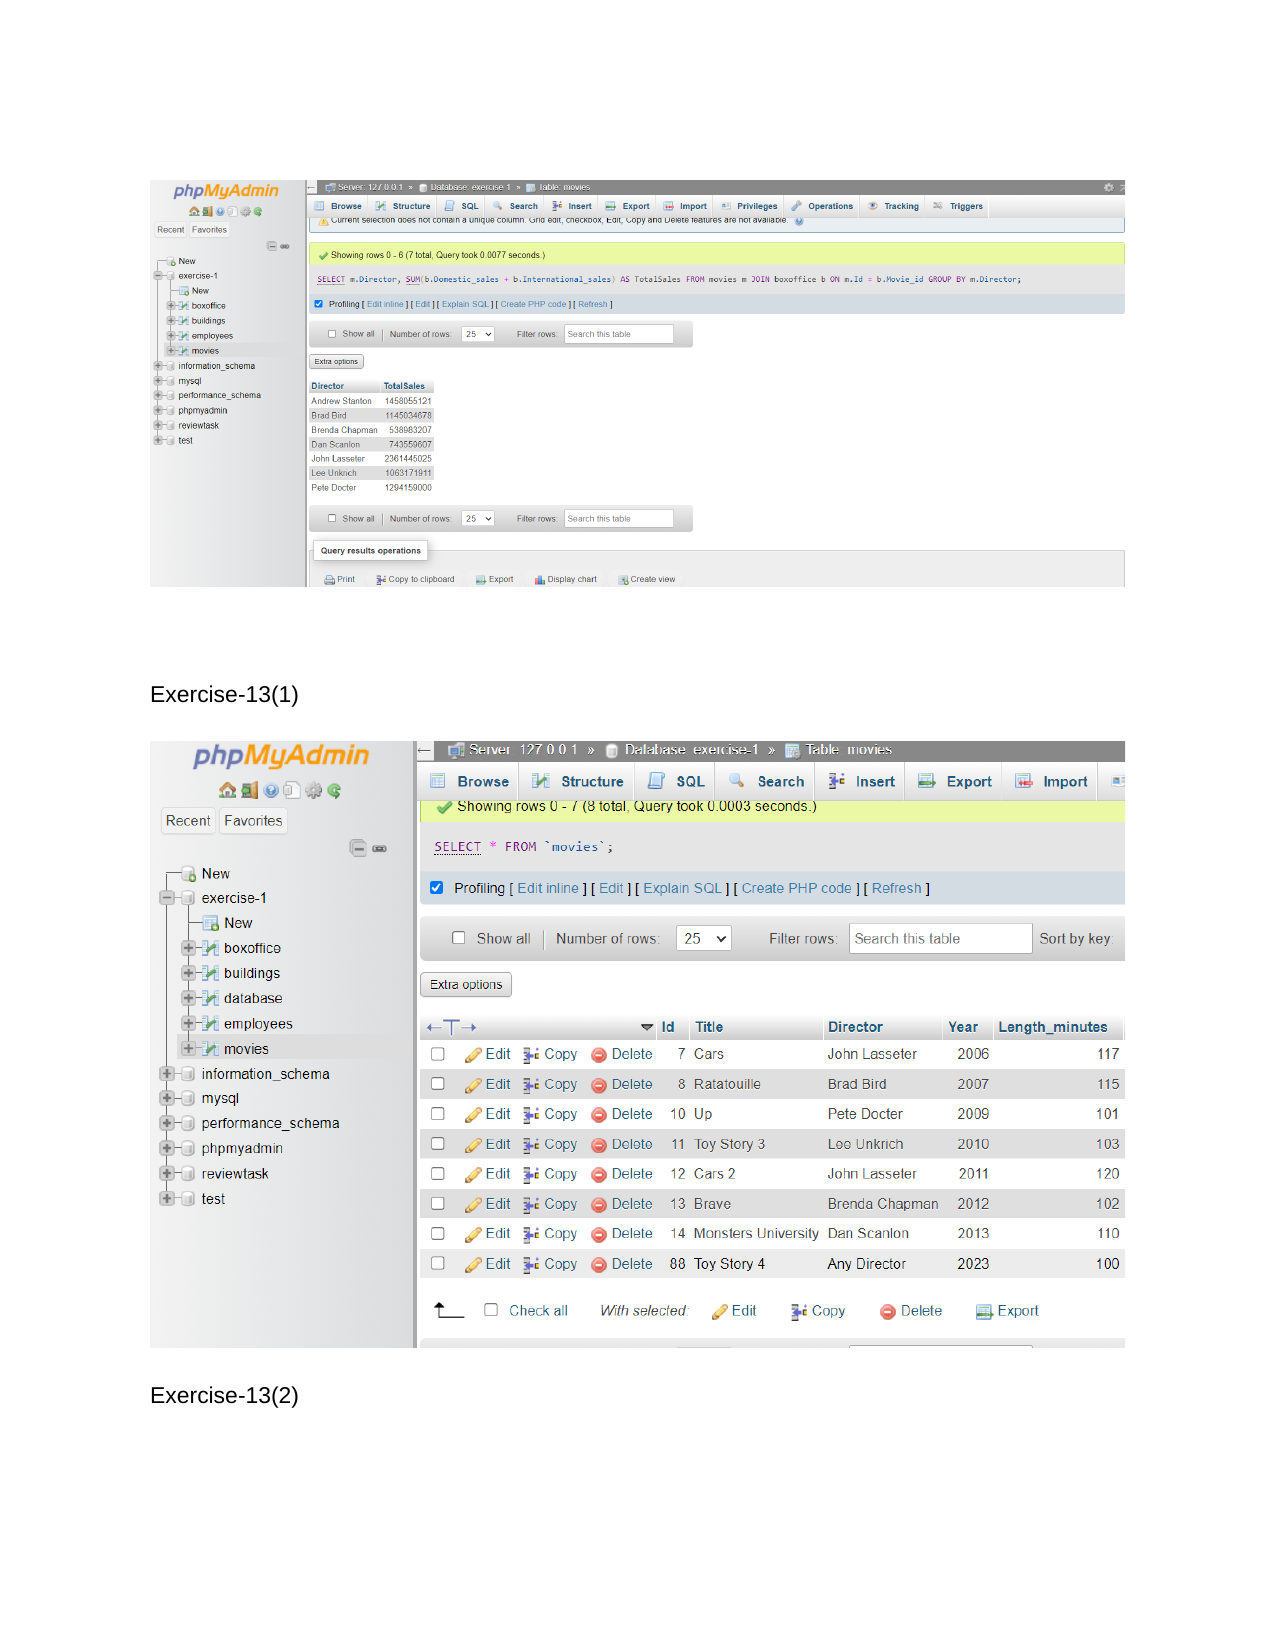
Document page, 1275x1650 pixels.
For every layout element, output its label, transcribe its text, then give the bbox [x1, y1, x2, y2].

picture [150, 741, 1125, 1348]
text Exercise-13(2) [150, 1382, 1125, 1408]
text Exercise-13(1) [150, 681, 1125, 707]
picture [150, 180, 1125, 587]
